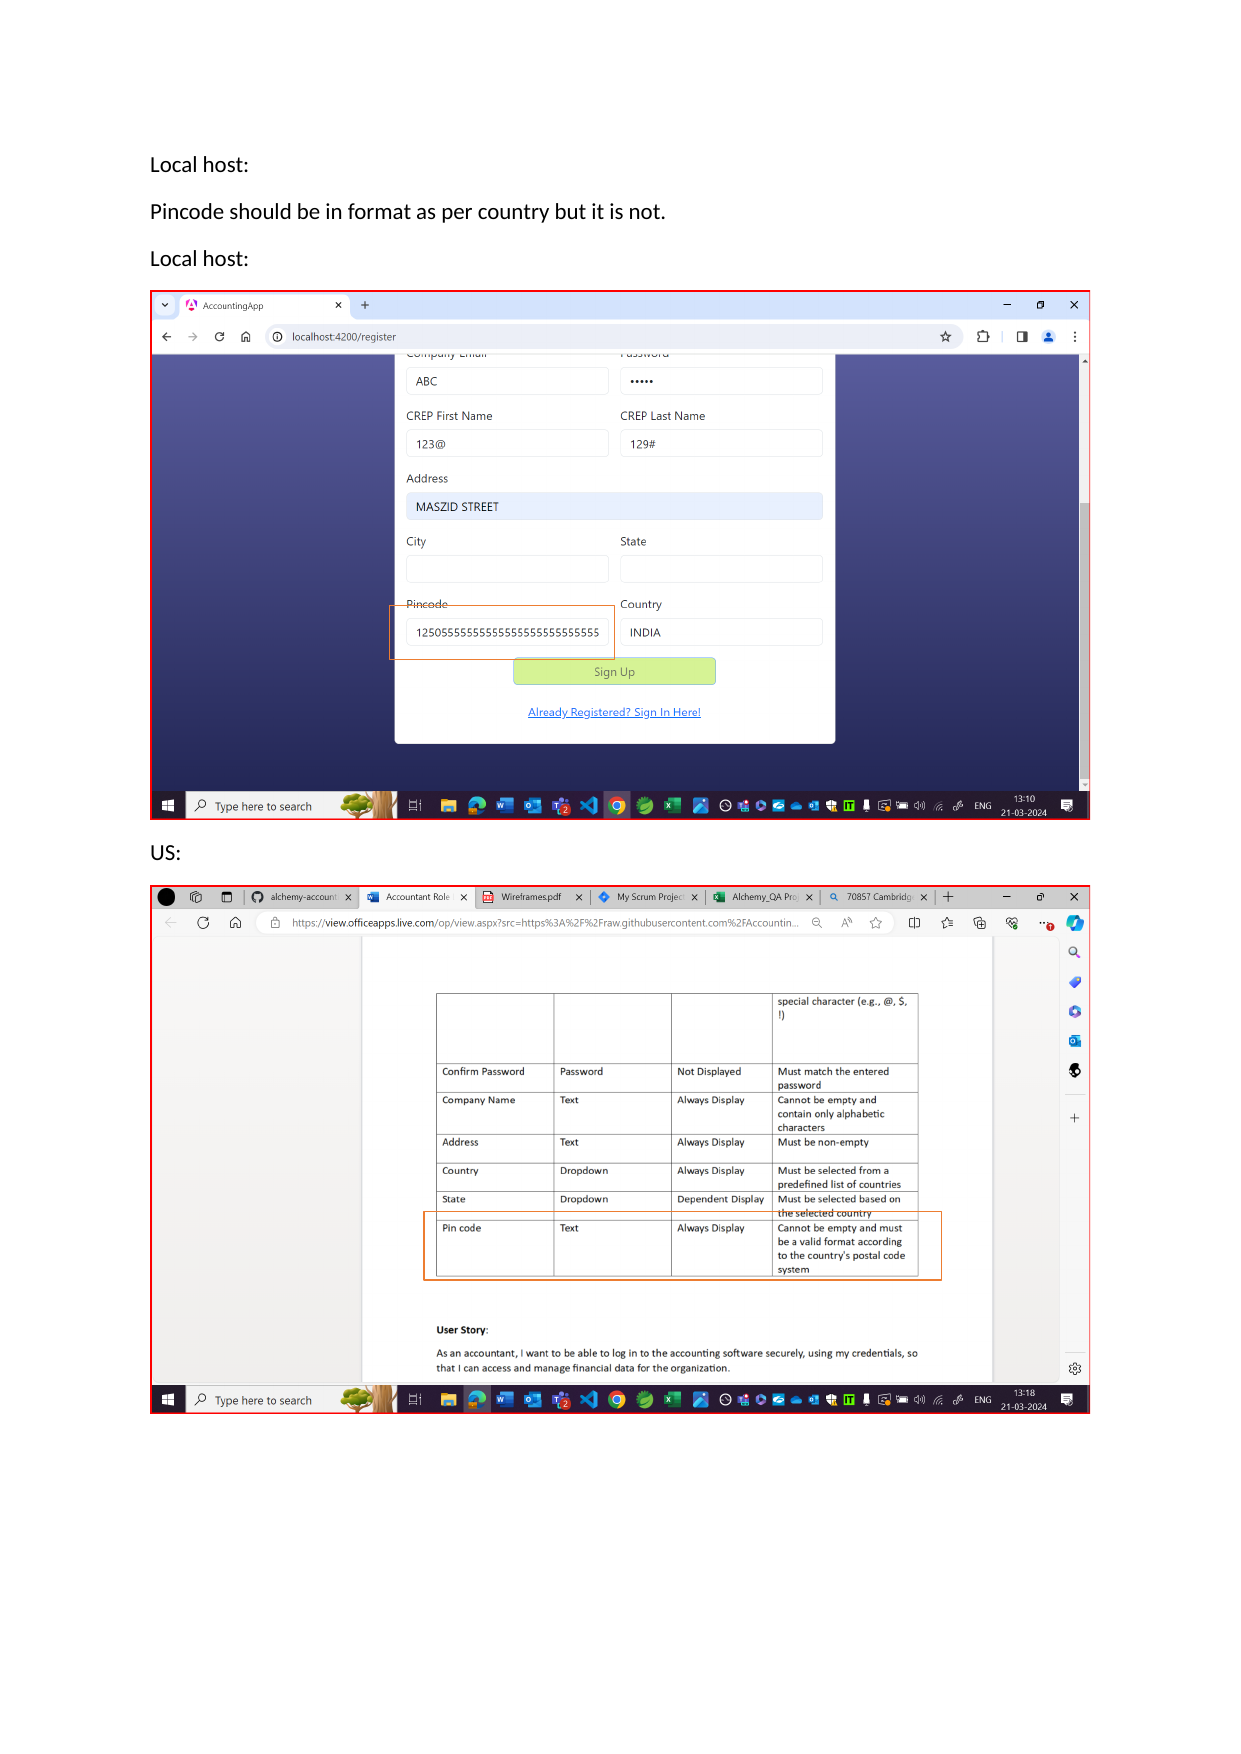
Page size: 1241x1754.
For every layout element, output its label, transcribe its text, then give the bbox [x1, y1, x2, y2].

text Pincode should be in format as per country but it is not. [150, 197, 1090, 225]
text Local host: [150, 150, 1090, 178]
text Local host: [150, 244, 1090, 272]
picture [150, 290, 1091, 820]
picture [150, 885, 1091, 1414]
text US: [150, 838, 1090, 866]
